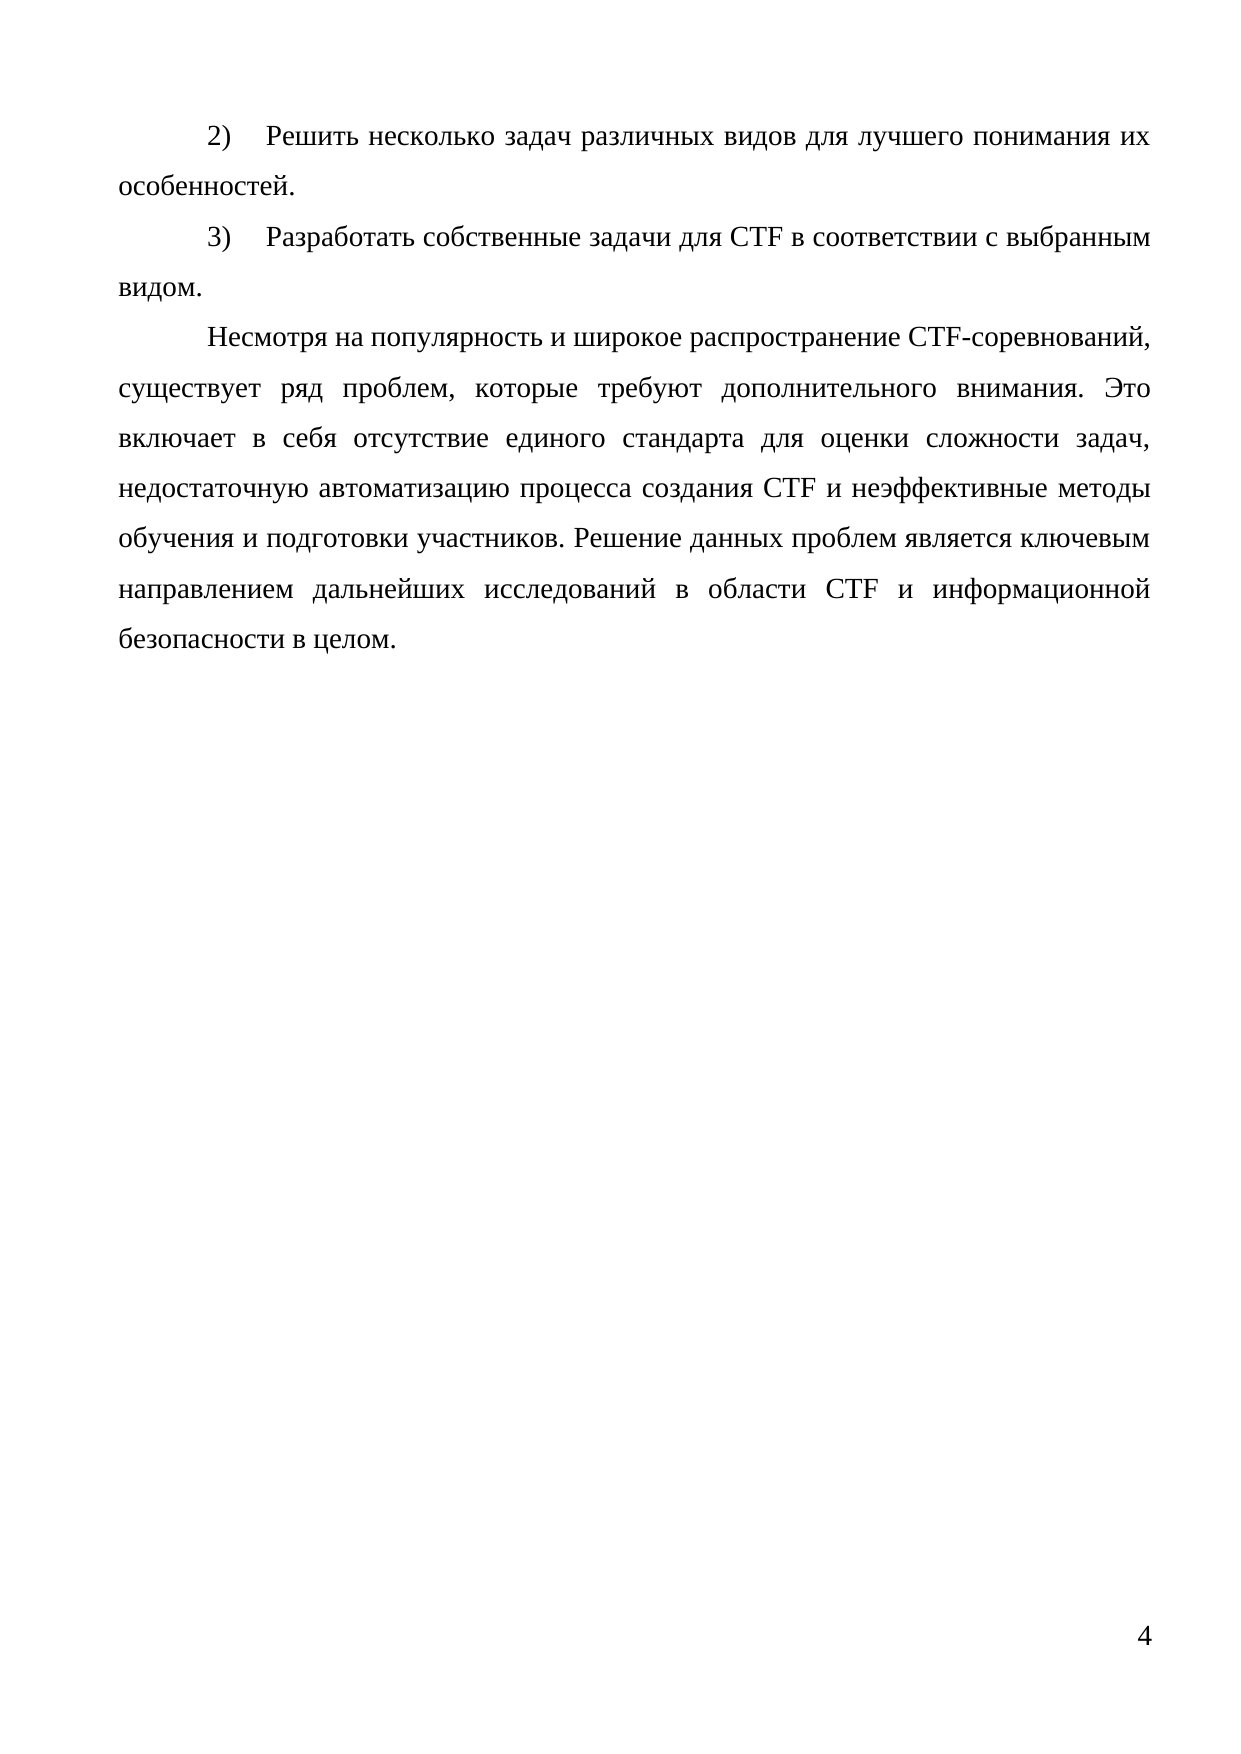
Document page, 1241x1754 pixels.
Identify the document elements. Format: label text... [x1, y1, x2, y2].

text Разработать собственные задачи для CTF в соответствии с выбранным видом. [118, 219, 1152, 303]
text Решить несколько задач различных видов для лучшего понимания их особенностей. [118, 118, 1152, 202]
text Несмотря на популярность и широкое распространение CTF-соревнований, существует ряд проблем, которые требуют дополнительного внимания. Это включает в себя отсутствие единого стандарта для оценки сложности задач, недостаточную автоматизацию процесса создания CTF и неэффективные методы обучения и подготовки участников. Решение данных проблем является ключевым направлением дальнейших исследований в области CTF и информационной безопасности в целом. [118, 319, 1152, 655]
